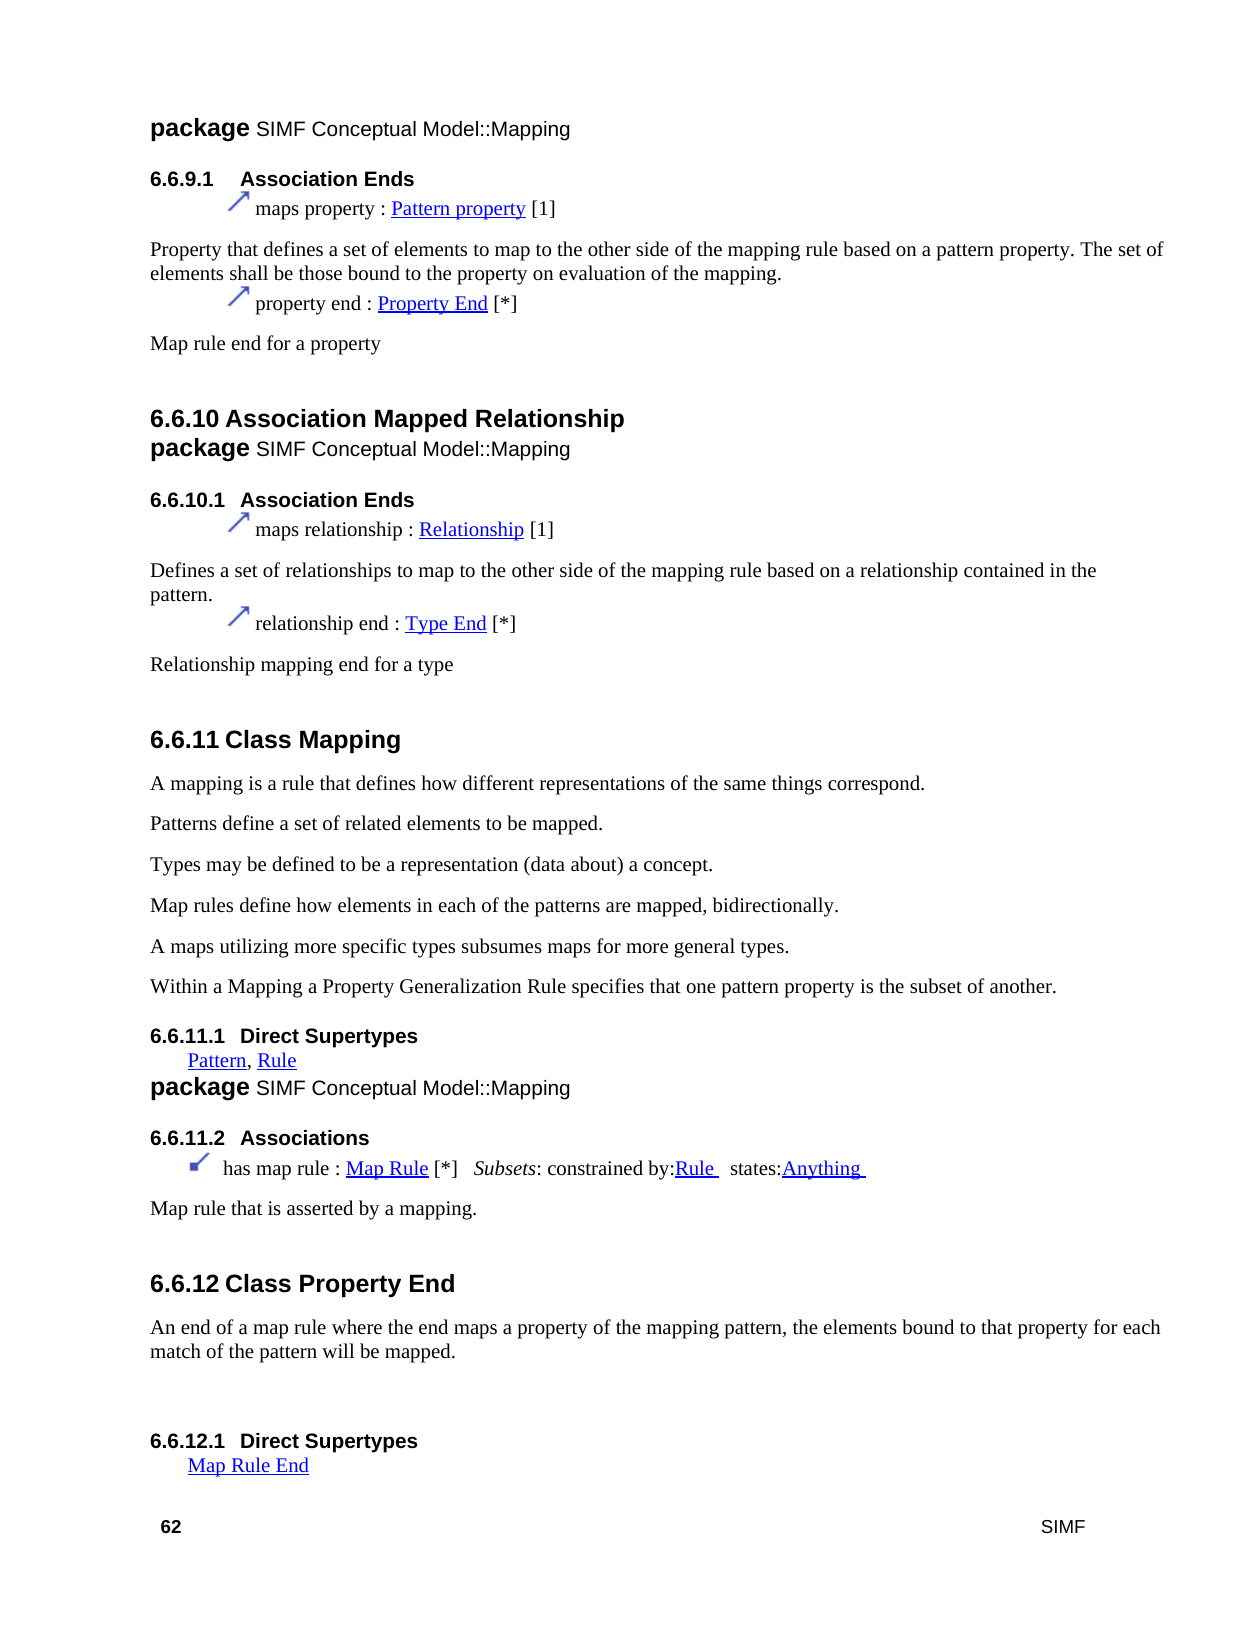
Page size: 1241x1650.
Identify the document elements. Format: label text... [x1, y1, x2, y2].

subtitle Class Mapping [150, 725, 1165, 754]
text Patterns define a set of related elements to be mapped. [150, 811, 1165, 835]
picture [225, 285, 251, 310]
text An end of a map rule where the end maps a property of the mapping pattern, the elements bound to that property for each match of the pattern will be mapped. [150, 1315, 1165, 1363]
subtitle Association Ends [150, 167, 1165, 191]
picture [187, 1150, 213, 1176]
subtitle Association Ends [150, 487, 1165, 511]
text package SIMF Conceptual Model::Mapping [150, 433, 1165, 462]
text has map rule : Map Rule [*] Subsets: constrained by:Rule states:Anything [187, 1150, 1165, 1180]
text Within a Mapping a Property Generalization Rule specifies that one pattern property is the subset of another. [150, 974, 1165, 998]
text A mapping is a rule that defines how different representations of the same things correspond. [150, 771, 1165, 795]
text Map rule that is asserted by a mapping. [150, 1196, 1165, 1220]
text Property that defines a set of elements to map to the other side of the mapping rule based on a pattern property. The set of elements shall be those bound to the property on evaluation of the mapping. [150, 237, 1165, 285]
picture [225, 511, 251, 537]
text package SIMF Conceptual Model::Mapping [150, 112, 1165, 141]
text property end : Property End [*] [150, 285, 1165, 315]
subtitle Class Property End [150, 1269, 1165, 1298]
subtitle Direct Supertypes [150, 1024, 1165, 1048]
text Pattern, Rule [187, 1048, 1165, 1072]
picture [225, 190, 251, 216]
subtitle Associations [150, 1126, 1165, 1150]
text Defines a set of relationships to map to the other side of the mapping rule based on a relationship contained in the pattern. [150, 558, 1165, 606]
text Map rules define how elements in each of the patterns are mapped, bidirectionally. [150, 893, 1165, 917]
subtitle Association Mapped Relationship [150, 404, 1165, 433]
text relationship end : Type End [*] [150, 606, 1165, 635]
text maps relationship : Relationship [1] [150, 511, 1165, 541]
text package SIMF Conceptual Model::Mapping [150, 1072, 1165, 1101]
text Types may be defined to be a representation (data about) a concept. [150, 852, 1165, 876]
subtitle Direct Supertypes [150, 1429, 1165, 1453]
picture [225, 605, 251, 631]
text Map Rule End [187, 1453, 1165, 1477]
text maps property : Pattern property [1] [150, 191, 1165, 220]
text A maps utilizing more specific types subsumes maps for more general types. [150, 933, 1165, 958]
text Map rule end for a property [150, 331, 1165, 355]
text Relationship mapping end for a type [150, 652, 1165, 676]
